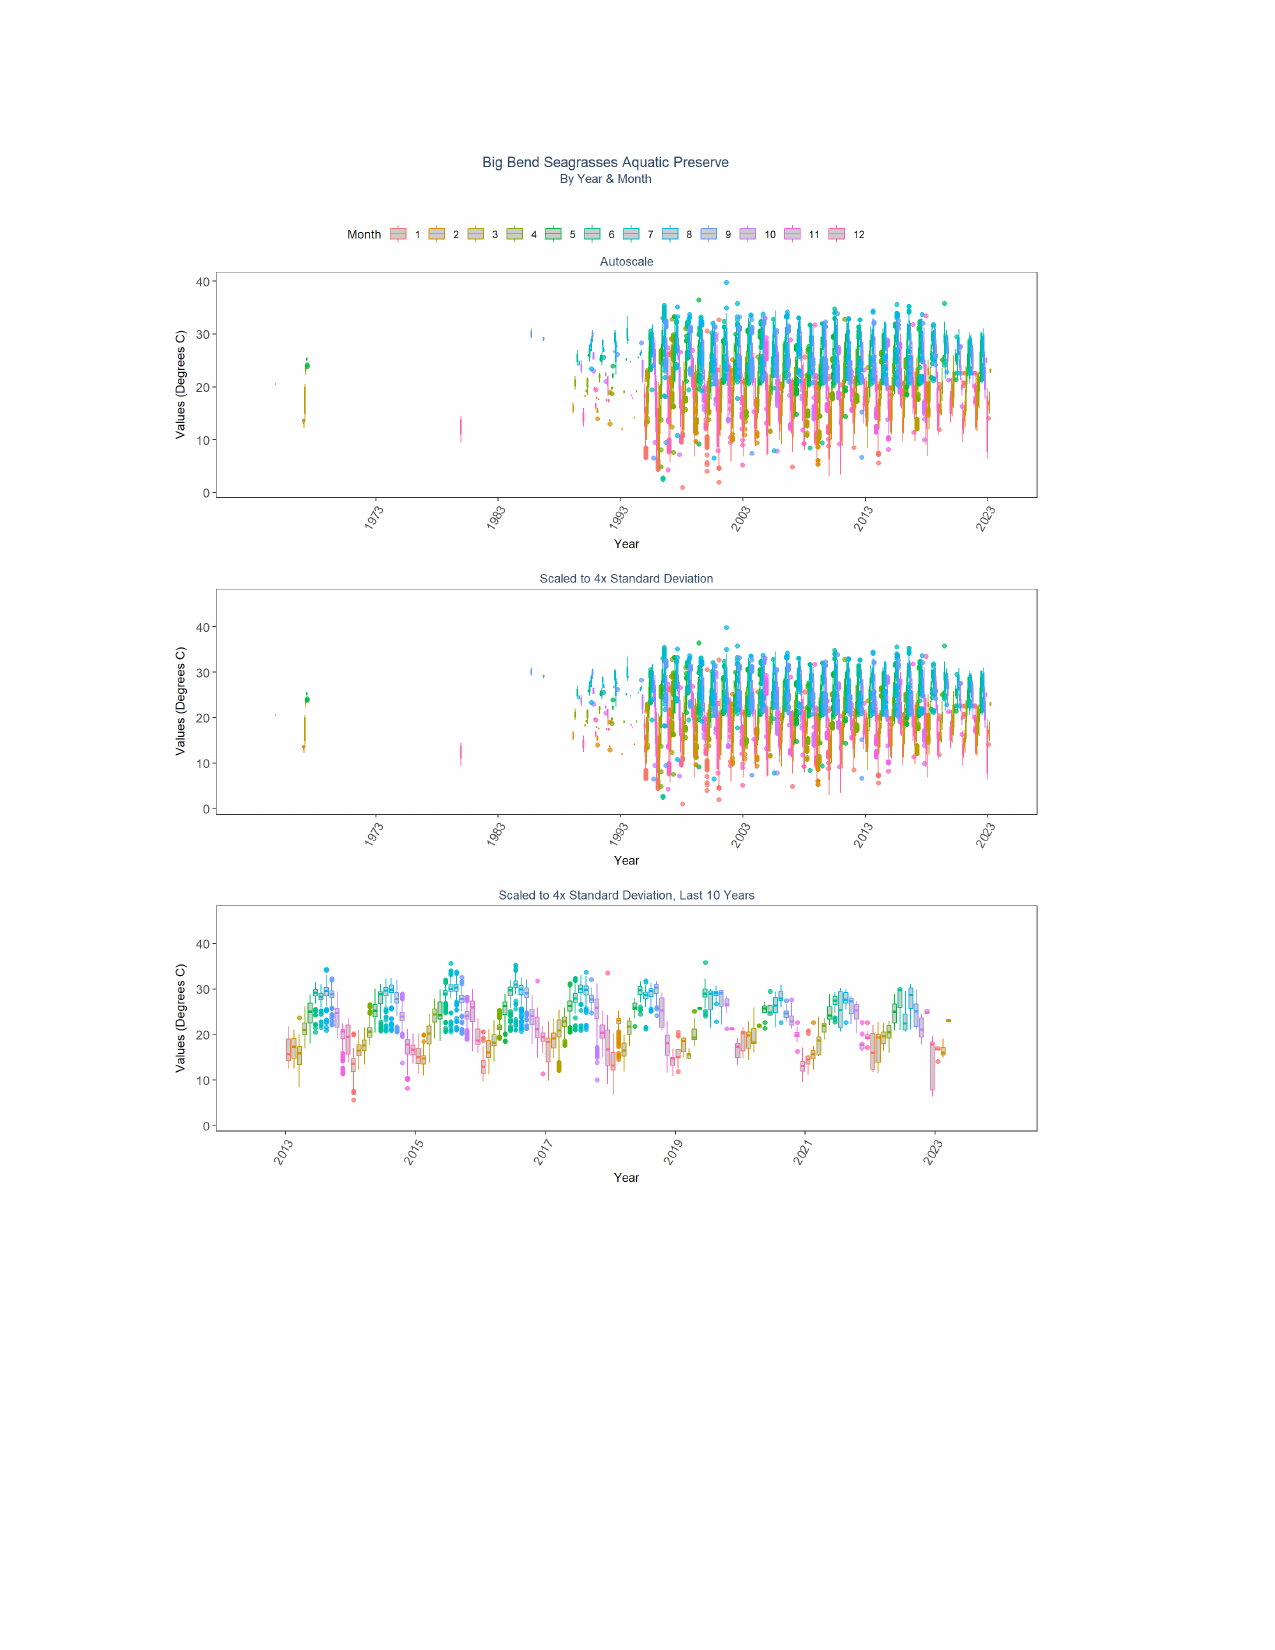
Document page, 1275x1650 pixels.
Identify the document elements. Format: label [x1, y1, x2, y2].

picture [168, 150, 1044, 1200]
